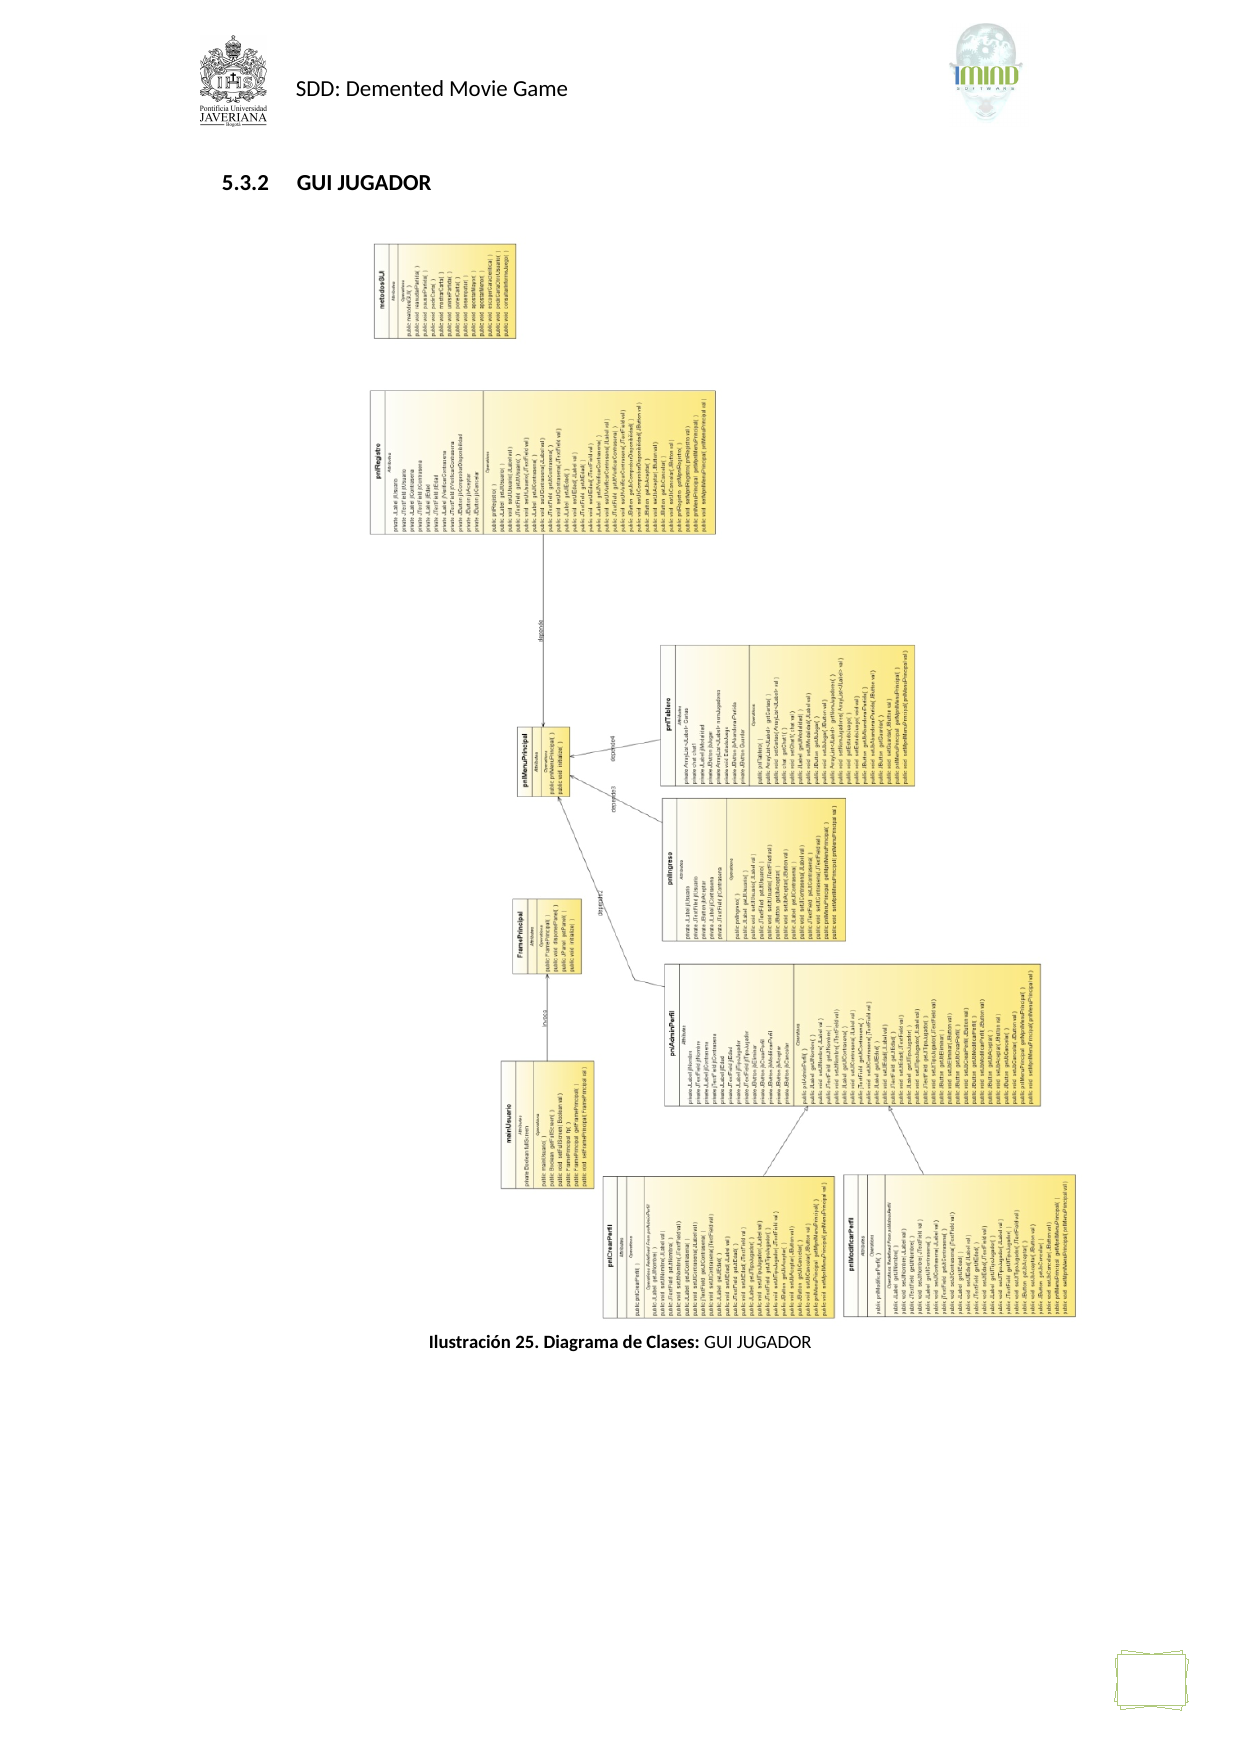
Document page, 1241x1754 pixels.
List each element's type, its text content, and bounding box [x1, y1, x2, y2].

subtitle GUI JUGADOR [222, 168, 1063, 197]
picture [362, 237, 1083, 1325]
picture [200, 35, 267, 127]
picture [948, 23, 1029, 127]
